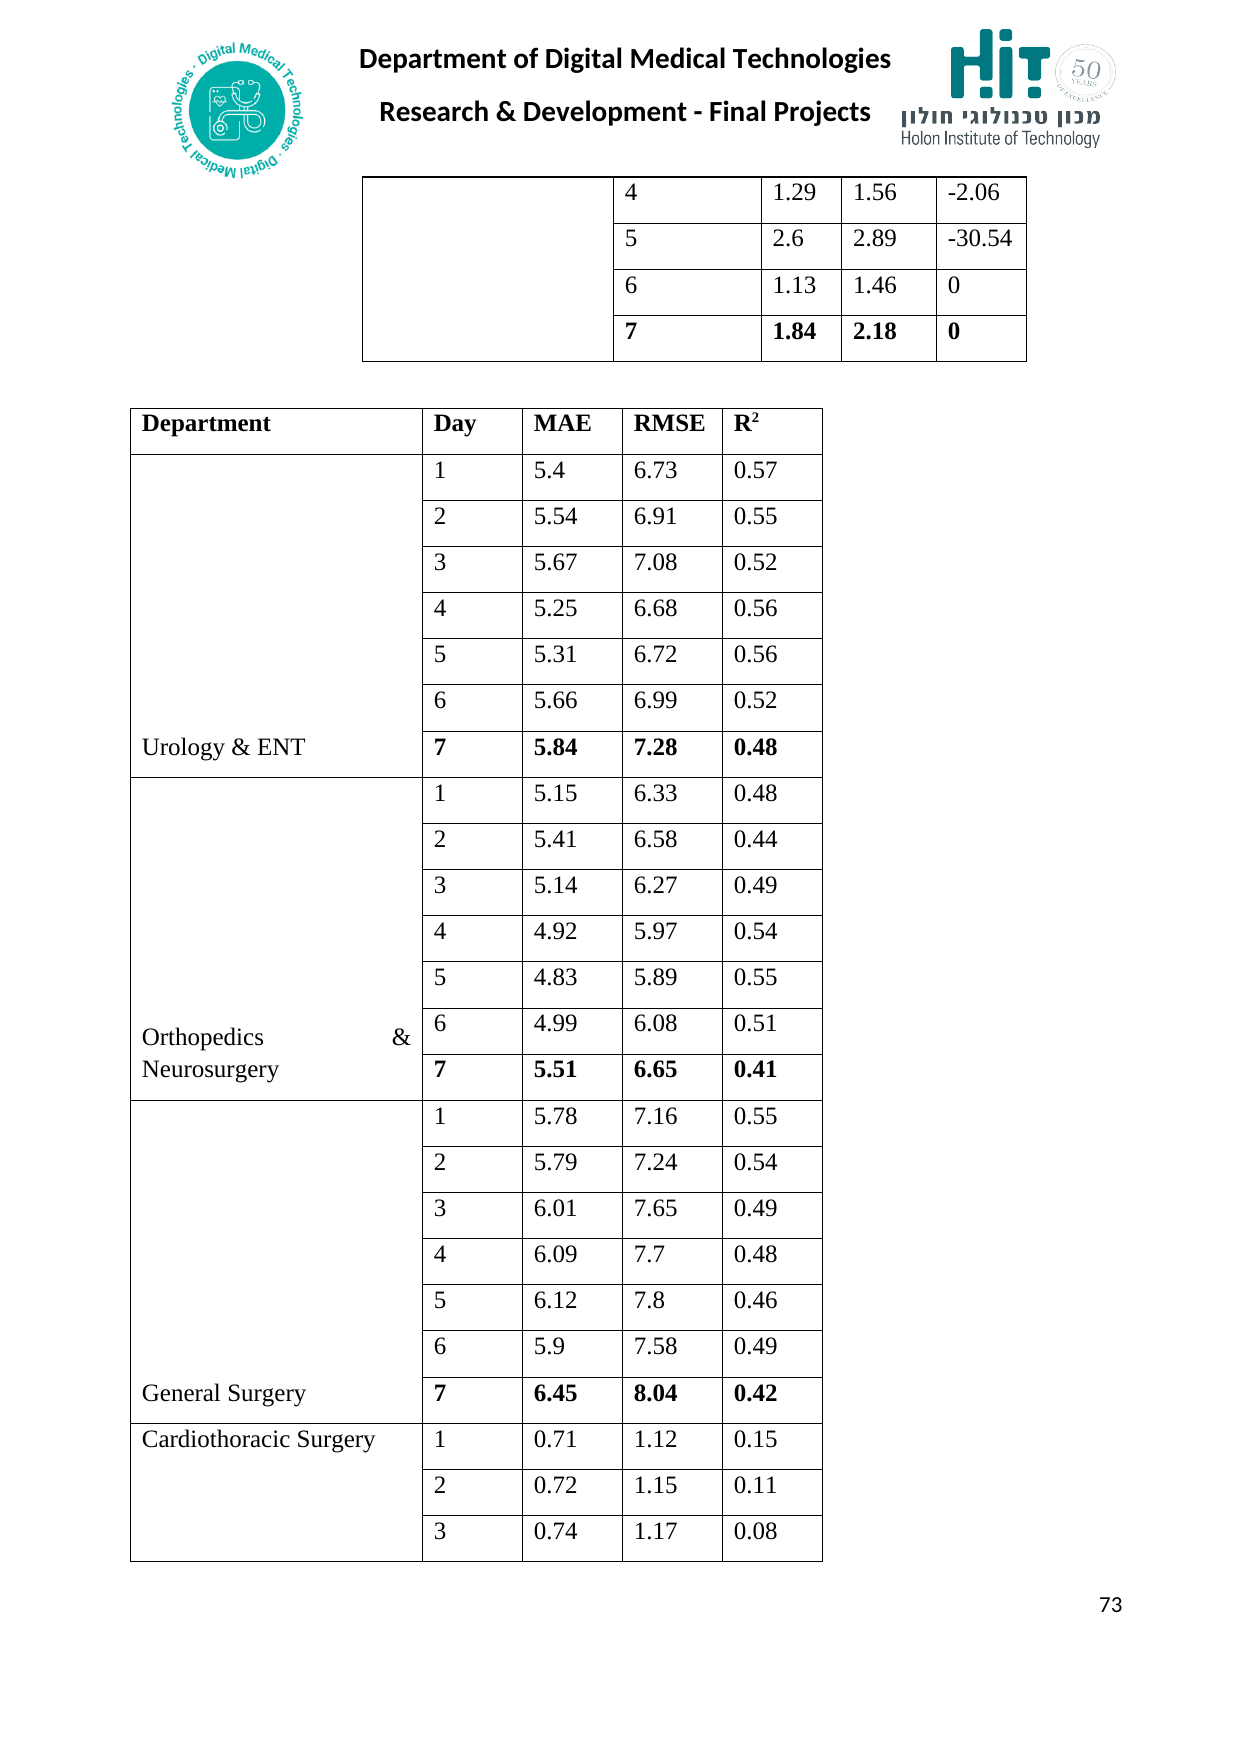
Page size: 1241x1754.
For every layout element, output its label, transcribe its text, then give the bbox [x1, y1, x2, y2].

table_cell 0.48 [723, 1239, 822, 1284]
table_cell 0.51 [723, 1009, 822, 1053]
table_cell 0.74 [523, 1516, 622, 1561]
table_cell 0.56 [723, 639, 822, 684]
table_cell 1.17 [623, 1516, 722, 1561]
table_cell 6 [423, 685, 522, 731]
table_cell 6.65 [623, 1055, 722, 1100]
table_cell 7.16 [623, 1101, 722, 1146]
table_cell 6.01 [523, 1193, 622, 1238]
table_cell 5.25 [523, 593, 622, 638]
table_cell 0.52 [723, 547, 822, 592]
table_cell 1 [423, 778, 522, 823]
table_cell Orthopedics & Neurosurgery [131, 778, 422, 1100]
table_cell 0.15 [723, 1424, 822, 1469]
table_cell 1 [423, 455, 522, 500]
table_cell 2.6 [762, 224, 841, 269]
table_cell 1.15 [623, 1470, 722, 1515]
table_cell 5.78 [523, 1101, 622, 1146]
table_cell 6.12 [523, 1285, 622, 1330]
table_cell 0.49 [723, 870, 822, 915]
table_cell 5.15 [523, 778, 622, 823]
table_cell 0.71 [523, 1424, 622, 1469]
table_header R2 [723, 409, 822, 454]
table_cell Cardiothoracic Surgery [131, 1424, 422, 1561]
table_cell 7.28 [623, 732, 722, 777]
table_cell 0.55 [723, 1101, 822, 1146]
table_cell 0.49 [723, 1331, 822, 1377]
table_cell 1.46 [842, 270, 936, 315]
table_cell 6.73 [623, 455, 722, 500]
table_cell 5.79 [523, 1147, 622, 1192]
table_cell 6.68 [623, 593, 722, 638]
table_cell 5.51 [523, 1055, 622, 1100]
table_cell 2.18 [842, 316, 936, 361]
table_cell 7.8 [623, 1285, 722, 1330]
table_cell 4 [423, 593, 522, 638]
table_cell 5.31 [523, 639, 622, 684]
table_cell 1 [423, 1101, 522, 1146]
table_cell 2 [423, 501, 522, 546]
table_cell 0.11 [723, 1470, 822, 1515]
table_cell 0.55 [723, 501, 822, 546]
table_cell 0.52 [723, 685, 822, 731]
table_cell 0.49 [723, 1193, 822, 1238]
table_cell 6.33 [623, 778, 722, 823]
table_cell 6 [614, 270, 761, 315]
table_cell 7 [423, 1055, 522, 1100]
table_cell 3 [423, 547, 522, 592]
table_cell 4.99 [523, 1009, 622, 1053]
table_cell 2 [423, 1147, 522, 1192]
table_cell 7.08 [623, 547, 722, 592]
table_cell 4 [423, 916, 522, 961]
table_cell 5.14 [523, 870, 622, 915]
table_cell 5.84 [523, 732, 622, 777]
table_cell General Surgery [131, 1101, 422, 1423]
table_cell 6.09 [523, 1239, 622, 1284]
table_cell 1.13 [762, 270, 841, 315]
table_cell 6 [423, 1009, 522, 1053]
table_cell 5.97 [623, 916, 722, 961]
table_cell 5 [614, 224, 761, 269]
table_cell 5.66 [523, 685, 622, 731]
table_header Day [423, 409, 522, 454]
table_cell Urology & ENT [131, 455, 422, 777]
picture [167, 34, 311, 185]
table_header Department [131, 409, 422, 454]
table_cell 5.54 [523, 501, 622, 546]
table_cell 1.12 [623, 1424, 722, 1469]
table_cell 0.44 [723, 824, 822, 869]
table_cell 4.83 [523, 962, 622, 1007]
table_cell -30.54 [937, 224, 1026, 269]
table_cell 1 [423, 1424, 522, 1469]
table_cell 7 [423, 1378, 522, 1423]
table_cell 1.29 [762, 178, 841, 222]
table_cell 0 [937, 316, 1026, 361]
table_cell 6.91 [623, 501, 722, 546]
table_cell 5 [423, 1285, 522, 1330]
table_cell 6.08 [623, 1009, 722, 1053]
table_cell 0.54 [723, 916, 822, 961]
table_cell 1.56 [842, 178, 936, 222]
table_cell 5.9 [523, 1331, 622, 1377]
table_cell 3 [423, 870, 522, 915]
table_cell 0.48 [723, 778, 822, 823]
table_cell 4 [423, 1239, 522, 1284]
table_cell 0.55 [723, 962, 822, 1007]
table_cell 2 [423, 1470, 522, 1515]
table_cell 4 [614, 178, 761, 222]
table_cell 7.24 [623, 1147, 722, 1192]
table_cell 6.45 [523, 1378, 622, 1423]
table_cell 6 [423, 1331, 522, 1377]
table_cell 5.4 [523, 455, 622, 500]
table_cell 5 [423, 962, 522, 1007]
table_cell 0.54 [723, 1147, 822, 1192]
table_cell 8.04 [623, 1378, 722, 1423]
table_cell 7.65 [623, 1193, 722, 1238]
table_cell 2.89 [842, 224, 936, 269]
table_cell 0.08 [723, 1516, 822, 1561]
table_cell 4.92 [523, 916, 622, 961]
table_cell 0.41 [723, 1055, 822, 1100]
table_cell 7.7 [623, 1239, 722, 1284]
table_cell -2.06 [937, 178, 1026, 222]
table_cell 2 [423, 824, 522, 869]
table_cell 0.42 [723, 1378, 822, 1423]
table_cell 0.48 [723, 732, 822, 777]
table_cell 6.72 [623, 639, 722, 684]
table_cell 0.57 [723, 455, 822, 500]
table_cell 1.84 [762, 316, 841, 361]
picture [897, 26, 1123, 152]
table_cell 6.58 [623, 824, 722, 869]
table_cell 5.89 [623, 962, 722, 1007]
table_cell 3 [423, 1193, 522, 1238]
table_cell 0.56 [723, 593, 822, 638]
table_cell 6.99 [623, 685, 722, 731]
table_header MAE [523, 409, 622, 454]
table_cell 0.46 [723, 1285, 822, 1330]
table_cell 7 [614, 316, 761, 361]
table_cell 6.27 [623, 870, 722, 915]
table_cell 5.41 [523, 824, 622, 869]
table_cell 7.58 [623, 1331, 722, 1377]
table_cell 7 [423, 732, 522, 777]
table_header RMSE [623, 409, 722, 454]
table_cell 5.67 [523, 547, 622, 592]
table_cell 0.72 [523, 1470, 622, 1515]
table_cell 3 [423, 1516, 522, 1561]
table_cell 0 [937, 270, 1026, 315]
table_cell 5 [423, 639, 522, 684]
